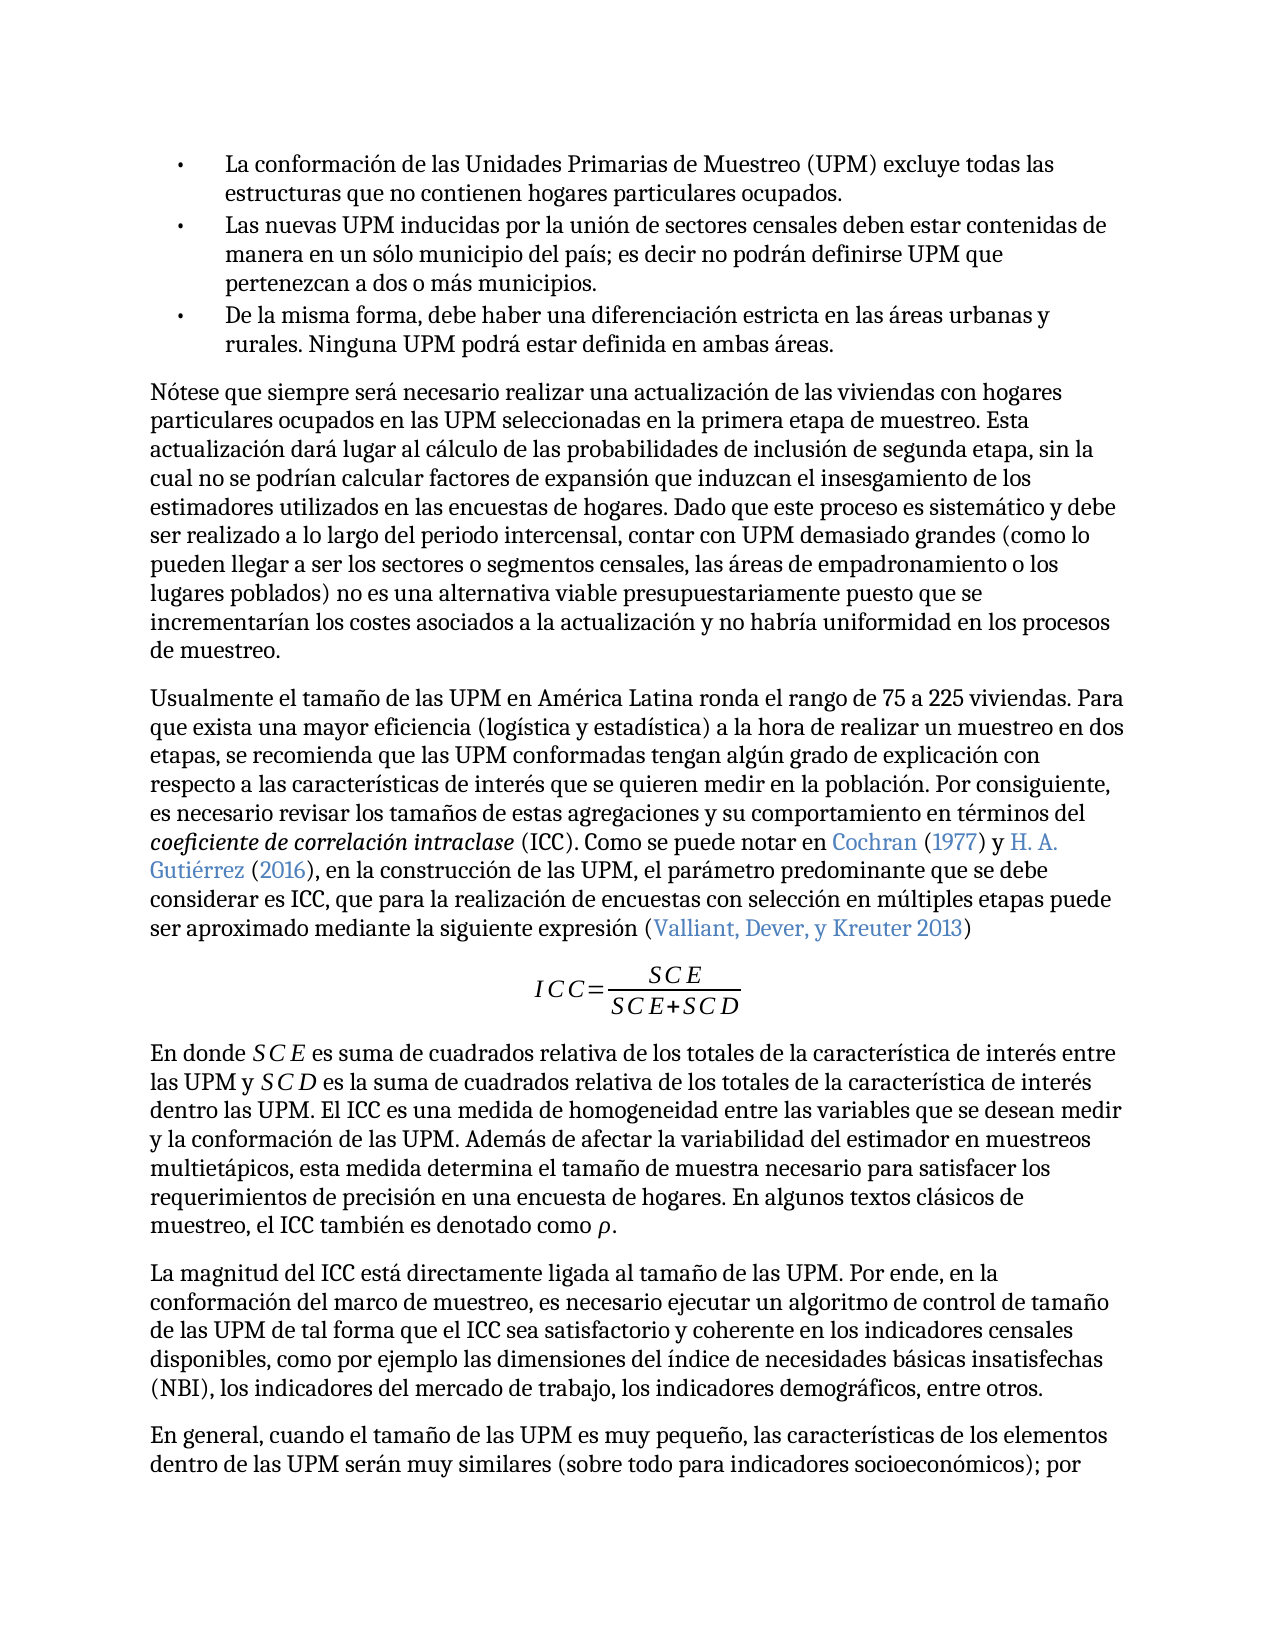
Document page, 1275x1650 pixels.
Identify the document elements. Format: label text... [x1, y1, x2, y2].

list La conformación de las Unidades Primarias de Muestreo (UPM) excluye todas las estructuras que no contienen hogares particulares ocupados. [175, 150, 1125, 207]
list Las nuevas UPM inducidas por la unión de sectores censales deben estar contenidas de manera en un sólo municipio del país; es decir no podrán definirse UPM que pertenezcan a dos o más municipios. [175, 211, 1125, 297]
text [150, 1421, 1125, 1479]
text Nótese que siempre será necesario realizar una actualización de las viviendas con hogares particulares ocupados en las UPM seleccionadas en la primera etapa de muestreo. Esta actualización dará lugar al cálculo de las probabilidades de inclusión de segunda etapa, sin la cual no se podrían calcular factores de expansión que induzcan el insesgamiento de los estimadores utilizados en las encuestas de hogares. Dado que este proceso es sistemático y debe ser realizado a lo largo del periodo intercensal, contar con UPM demasiado grandes (como lo pueden llegar a ser los sectores o segmentos censales, las áreas de empadronamiento o los lugares poblados) no es una alternativa viable presupuestariamente puesto que se incrementarían los costes asociados a la actualización y no habría uniformidad en los procesos de muestreo. [150, 377, 1125, 665]
list De la misma forma, debe haber una diferenciación estricta en las áreas urbanas y rurales. Ninguna UPM podrá estar definida en ambas áreas. [175, 301, 1125, 359]
text La magnitud del ICC está directamente ligada al tamaño de las UPM. Por ende, en la conformación del marco de muestreo, es necesario ejecutar un algoritmo de control de tamaño de las UPM de tal forma que el ICC sea satisfactorio y coherente en los indicadores censales disponibles, como por ejemplo las dimensiones del índice de necesidades básicas insatisfechas (NBI), los indicadores del mercado de trabajo, los indicadores demográficos, entre otros. [150, 1259, 1125, 1403]
text Usualmente el tamaño de las UPM en América Latina ronda el rango de 75 a 225 viviendas. Para que exista una mayor eficiencia (logística y estadística) a la hora de realizar un muestreo en dos etapas, se recomienda que las UPM conformadas tengan algún grado de explicación con respecto a las características de interés que se quieren medir en la población. Por consiguiente, es necesario revisar los tamaños de estas agregaciones y su comportamiento en términos del coeficiente de correlación intraclase (ICC). Como se puede notar en Cochran (1977) y H. A. Gutiérrez (2016), en la construcción de las UPM, el parámetro predominante que se debe considerar es ICC, que para la realización de encuestas con selección en múltiples etapas puede ser aproximado mediante la siguiente expresión (Valliant, Dever, y Kreuter 2013) [150, 684, 1125, 942]
text En donde es suma de cuadrados relativa de los totales de la característica de interés entre las UPM y es la suma de cuadrados relativa de los totales de la característica de interés dentro las UPM. El ICC es una medida de homogeneidad entre las variables que se desean medir y la conformación de las UPM. Además de afectar la variabilidad del estimador en muestreos multietápicos, esta medida determina el tamaño de muestra necesario para satisfacer los requerimientos de precisión en una encuesta de hogares. En algunos textos clásicos de muestreo, el ICC también es denotado como . [150, 1039, 1125, 1240]
